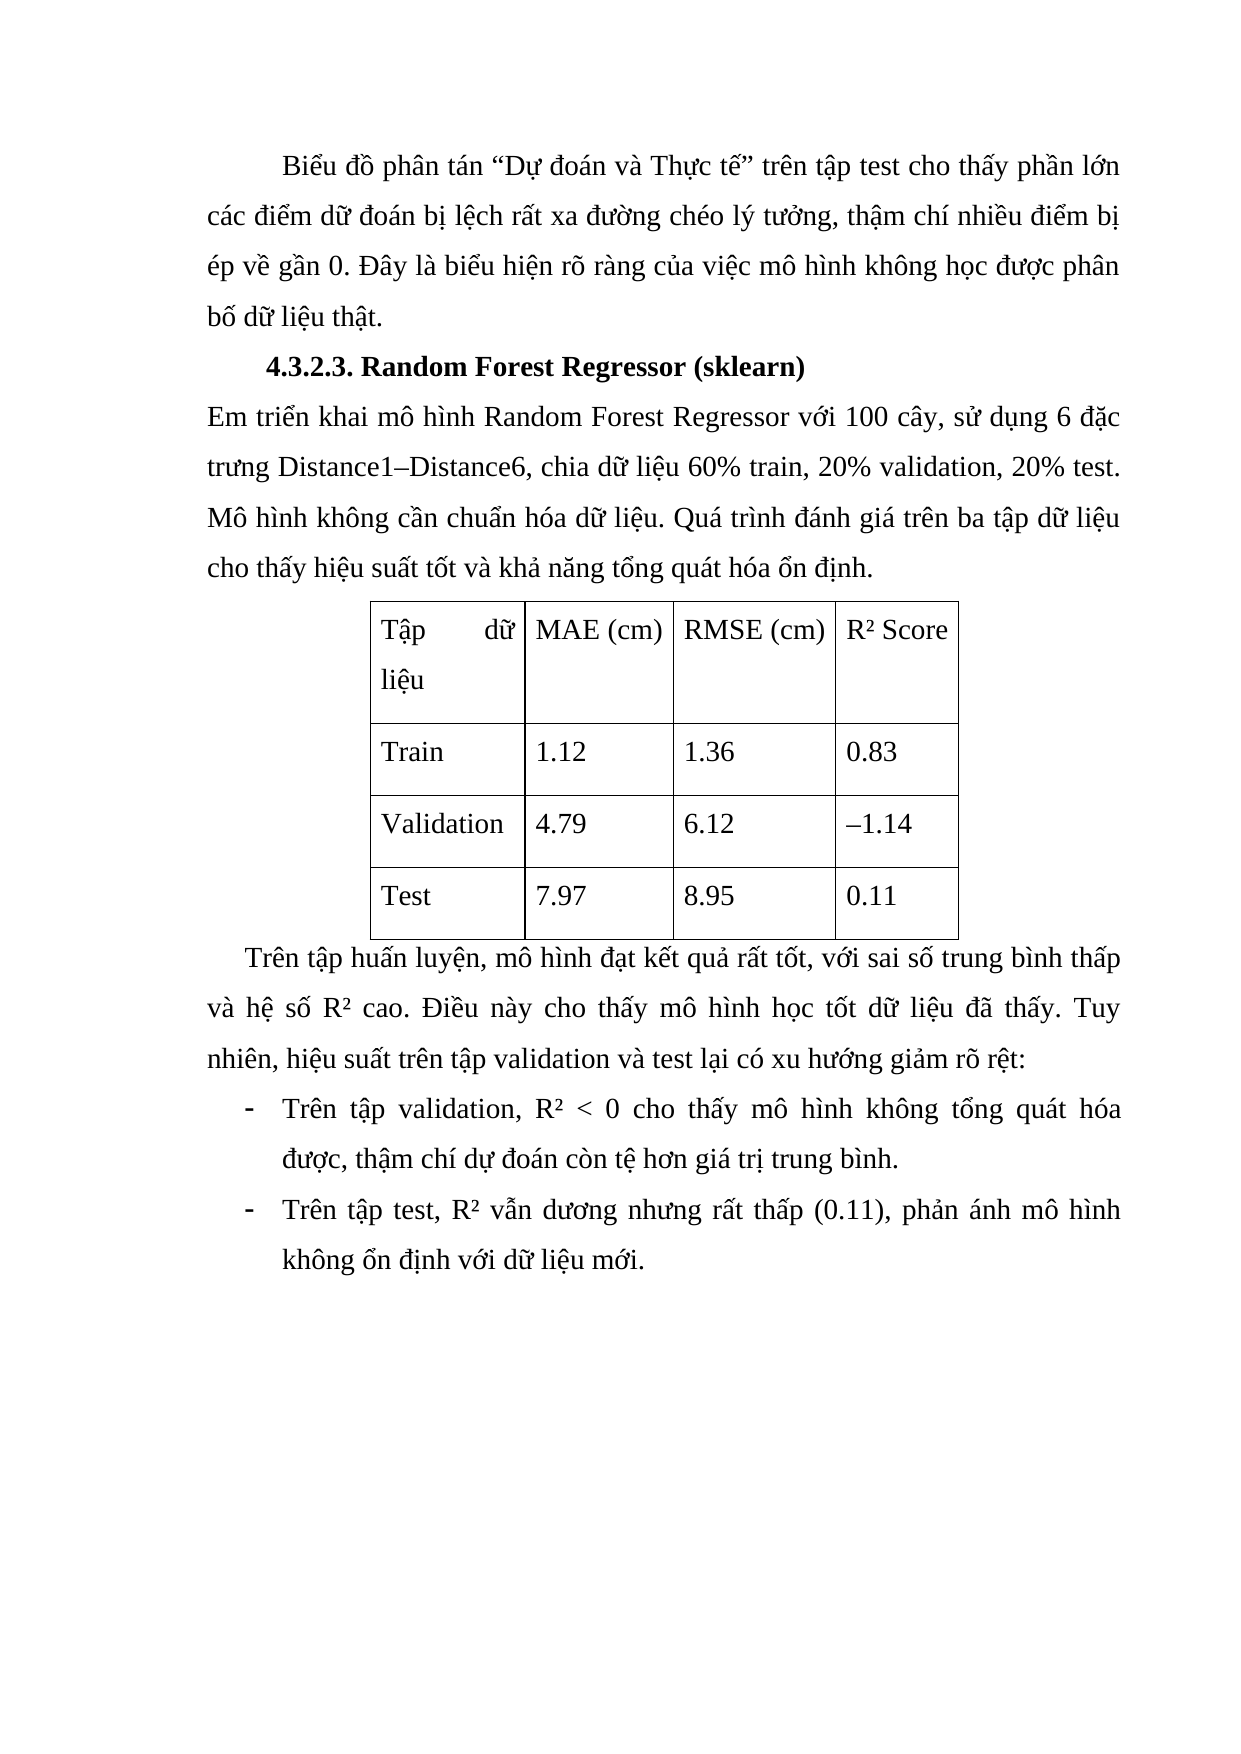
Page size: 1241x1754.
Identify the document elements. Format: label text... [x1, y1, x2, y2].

table_header R² Score [836, 602, 958, 723]
table_cell 1.12 [526, 724, 673, 795]
table_cell Train [371, 724, 524, 795]
text Trên tập huấn luyện, mô hình đạt kết quả rất tốt, với sai số trung bình thấp và hệ số R² cao. Điều này cho thấy mô hình học tốt dữ liệu đã thấy. Tuy nhiên, hiệu suất trên tập validation và test lại có xu hướng giảm rõ rệt: [207, 940, 1122, 1074]
table_cell 1.36 [674, 724, 835, 795]
table_cell 7.97 [526, 868, 673, 939]
table_cell 8.95 [674, 868, 835, 939]
text Em triển khai mô hình Random Forest Regressor với 100 cây, sử dụng 6 đặc trưng Distance1–Distance6, chia dữ liệu 60% train, 20% validation, 20% test. Mô hình không cần chuẩn hóa dữ liệu. Quá trình đánh giá trên ba tập dữ liệu cho thấy hiệu suất tốt và khả năng tổng quát hóa ổn định. [207, 399, 1122, 584]
table_header MAE (cm) [526, 602, 673, 723]
table_cell Test [371, 868, 524, 939]
subtitle 4.3.2.3. Random Forest Regressor (sklearn) [266, 349, 1122, 382]
list Trên tập validation, R² < 0 cho thấy mô hình không tổng quát hóa được, thậm chí dự đoán còn tệ hơn giá trị trung bình. [244, 1091, 1122, 1175]
table_cell 0.11 [836, 868, 958, 939]
table_cell Validation [371, 796, 524, 867]
table_cell 6.12 [674, 796, 835, 867]
table_cell 4.79 [526, 796, 673, 867]
table_cell 0.83 [836, 724, 958, 795]
text Biểu đồ phân tán “Dự đoán và Thực tế” trên tập test cho thấy phần lớn các điểm dữ đoán bị lệch rất xa đường chéo lý tưởng, thậm chí nhiều điểm bị ép về gần 0. Đây là biểu hiện rõ ràng của việc mô hình không học được phân bố dữ liệu thật. [207, 148, 1122, 332]
table_header Tập dữ liệu [371, 602, 524, 723]
list Trên tập test, R² vẫn dương nhưng rất thấp (0.11), phản ánh mô hình không ổn định với dữ liệu mới. [244, 1192, 1122, 1276]
table_header RMSE (cm) [674, 602, 835, 723]
table_cell –1.14 [836, 796, 958, 867]
